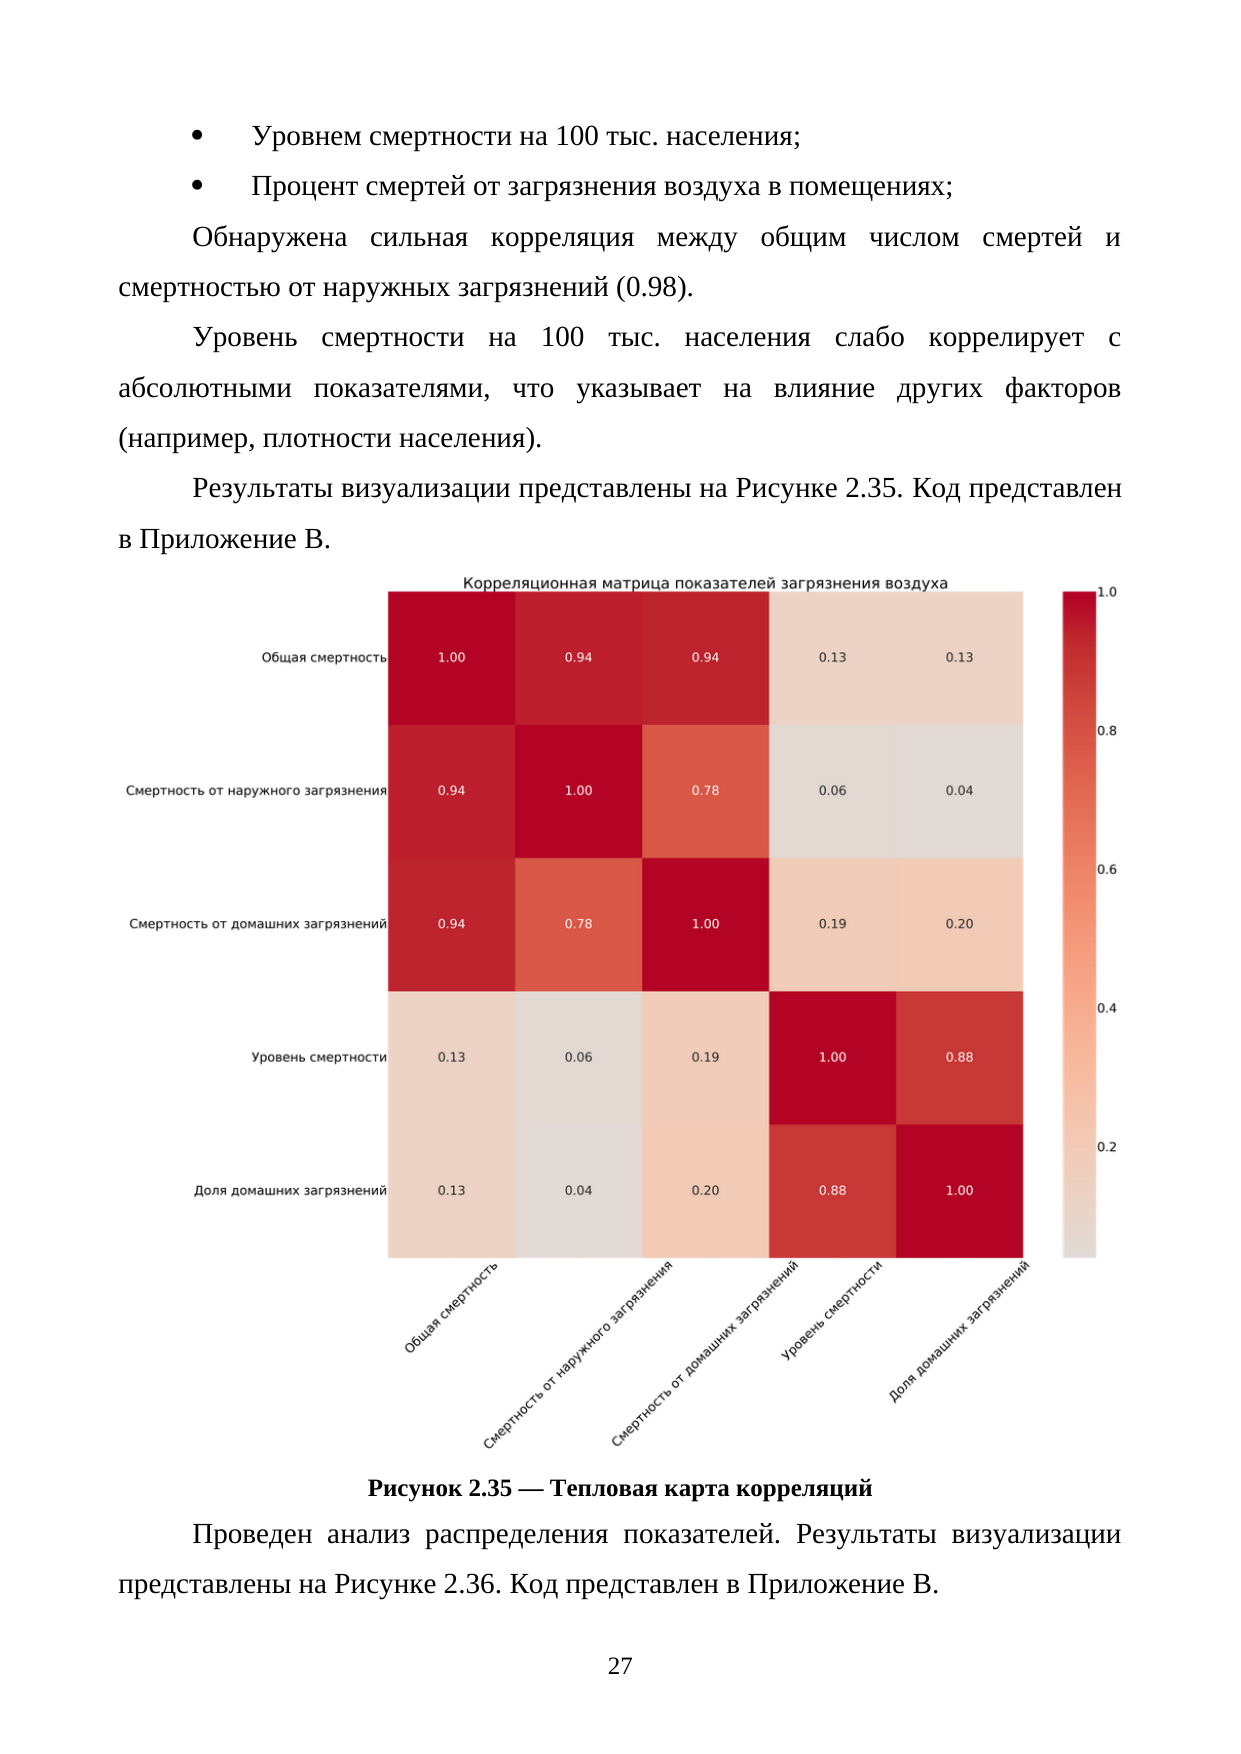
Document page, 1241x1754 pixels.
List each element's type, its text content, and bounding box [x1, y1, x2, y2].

list Результаты визуализации представлены на Рисунке 2.35. Код представлен в Приложение В. [118, 471, 1122, 554]
picture [118, 571, 1123, 1456]
list Уровнем смертности на 100 тыс. населения; [192, 118, 1122, 152]
list Обнаружена сильная корреляция между общим числом смертей и смертностью от наружных загрязнений (0.98). [118, 219, 1122, 303]
list Проведен анализ распределения показателей. Результаты визуализации представлены на Рисунке 2.36. Код представлен в Приложение В. [118, 1516, 1122, 1600]
list Процент смертей от загрязнения воздуха в помещениях; [192, 168, 1122, 202]
list Уровень смертности на 100 тыс. населения слабо коррелирует с абсолютными показателями, что указывает на влияние других факторов (например, плотности населения). [118, 319, 1122, 454]
list Рисунок 2.35 — Тепловая карта корреляций [118, 1473, 1122, 1502]
